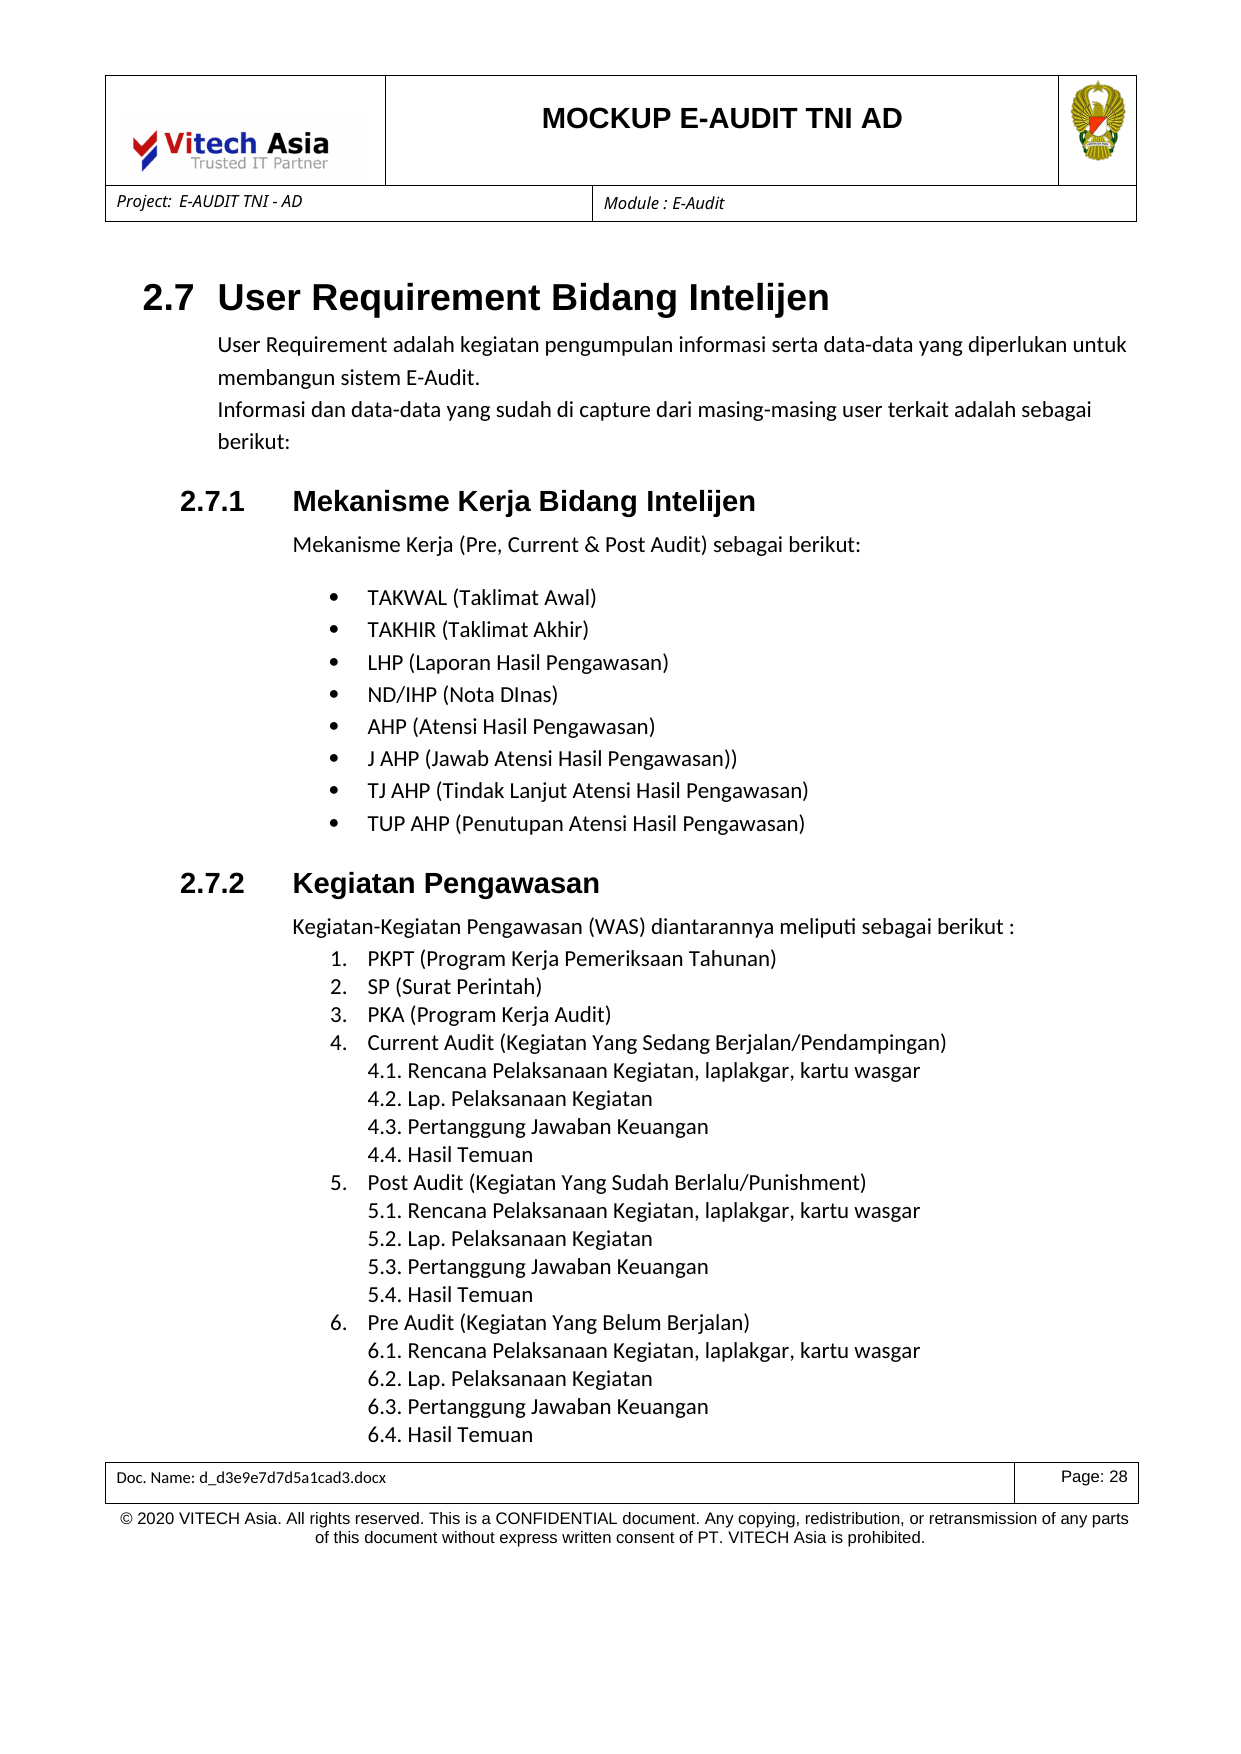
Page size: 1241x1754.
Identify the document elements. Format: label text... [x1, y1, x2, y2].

list Rencana Pelaksanaan Kegiatan, laplakgar, kartu wasgar [367, 1336, 1135, 1364]
list Pre Audit (Kegiatan Yang Belum Berjalan) [330, 1308, 1135, 1336]
list Lap. Pelaksanaan Kegiatan [367, 1364, 1135, 1392]
list Hasil Temuan [367, 1140, 1135, 1168]
list Hasil Temuan [367, 1420, 1135, 1448]
list Lap. Pelaksanaan Kegiatan [367, 1224, 1135, 1252]
text Mekanisme Kerja (Pre, Current & Post Audit) sebagai berikut: [292, 530, 1135, 558]
list ND/IHP (Nota DInas) [330, 680, 1135, 708]
list Rencana Pelaksanaan Kegiatan, laplakgar, kartu wasgar [367, 1056, 1135, 1084]
list Hasil Temuan [367, 1280, 1135, 1308]
text Informasi dan data-data yang sudah di capture dari masing-masing user terkait adalah sebagai berikut: [217, 395, 1135, 455]
list TUP AHP (Penutupan Atensi Hasil Pengawasan) [330, 809, 1135, 837]
list Current Audit (Kegiatan Yang Sedang Berjalan/Pendampingan) [330, 1028, 1135, 1056]
text User Requirement adalah kegiatan pengumpulan informasi serta data-data yang diperlukan untuk membangun sistem E-Audit. [217, 331, 1135, 391]
list TAKWAL (Taklimat Awal) [330, 583, 1135, 611]
list J AHP (Jawab Atensi Hasil Pengawasan)) [330, 744, 1135, 772]
list Kegiatan Pengawasan [180, 866, 1135, 899]
list TAKHIR (Taklimat Akhir) [330, 616, 1135, 643]
list Post Audit (Kegiatan Yang Sudah Berlalu/Punishment) [330, 1168, 1135, 1196]
list Mekanisme Kerja Bidang Intelijen [180, 484, 1135, 518]
list Rencana Pelaksanaan Kegiatan, laplakgar, kartu wasgar [367, 1196, 1135, 1224]
picture [1063, 77, 1132, 164]
list Pertanggung Jawaban Keuangan [367, 1252, 1135, 1280]
list TJ AHP (Tindak Lanjut Atensi Hasil Pengawasan) [330, 776, 1135, 804]
picture [116, 115, 372, 185]
list User Requirement Bidang Intelijen [142, 275, 1135, 318]
text Kegiatan-Kegiatan Pengawasan (WAS) diantarannya meliputi sebagai berikut : [292, 912, 1135, 940]
list Pertanggung Jawaban Keuangan [367, 1112, 1135, 1140]
list SP (Surat Perintah) [330, 972, 1135, 1000]
list Pertanggung Jawaban Keuangan [367, 1392, 1135, 1420]
list AHP (Atensi Hasil Pengawasan) [330, 712, 1135, 740]
list PKPT (Program Kerja Pemeriksaan Tahunan) [330, 944, 1135, 972]
list LHP (Laporan Hasil Pengawasan) [330, 648, 1135, 676]
list PKA (Program Kerja Audit) [330, 1000, 1135, 1028]
list Lap. Pelaksanaan Kegiatan [367, 1084, 1135, 1112]
